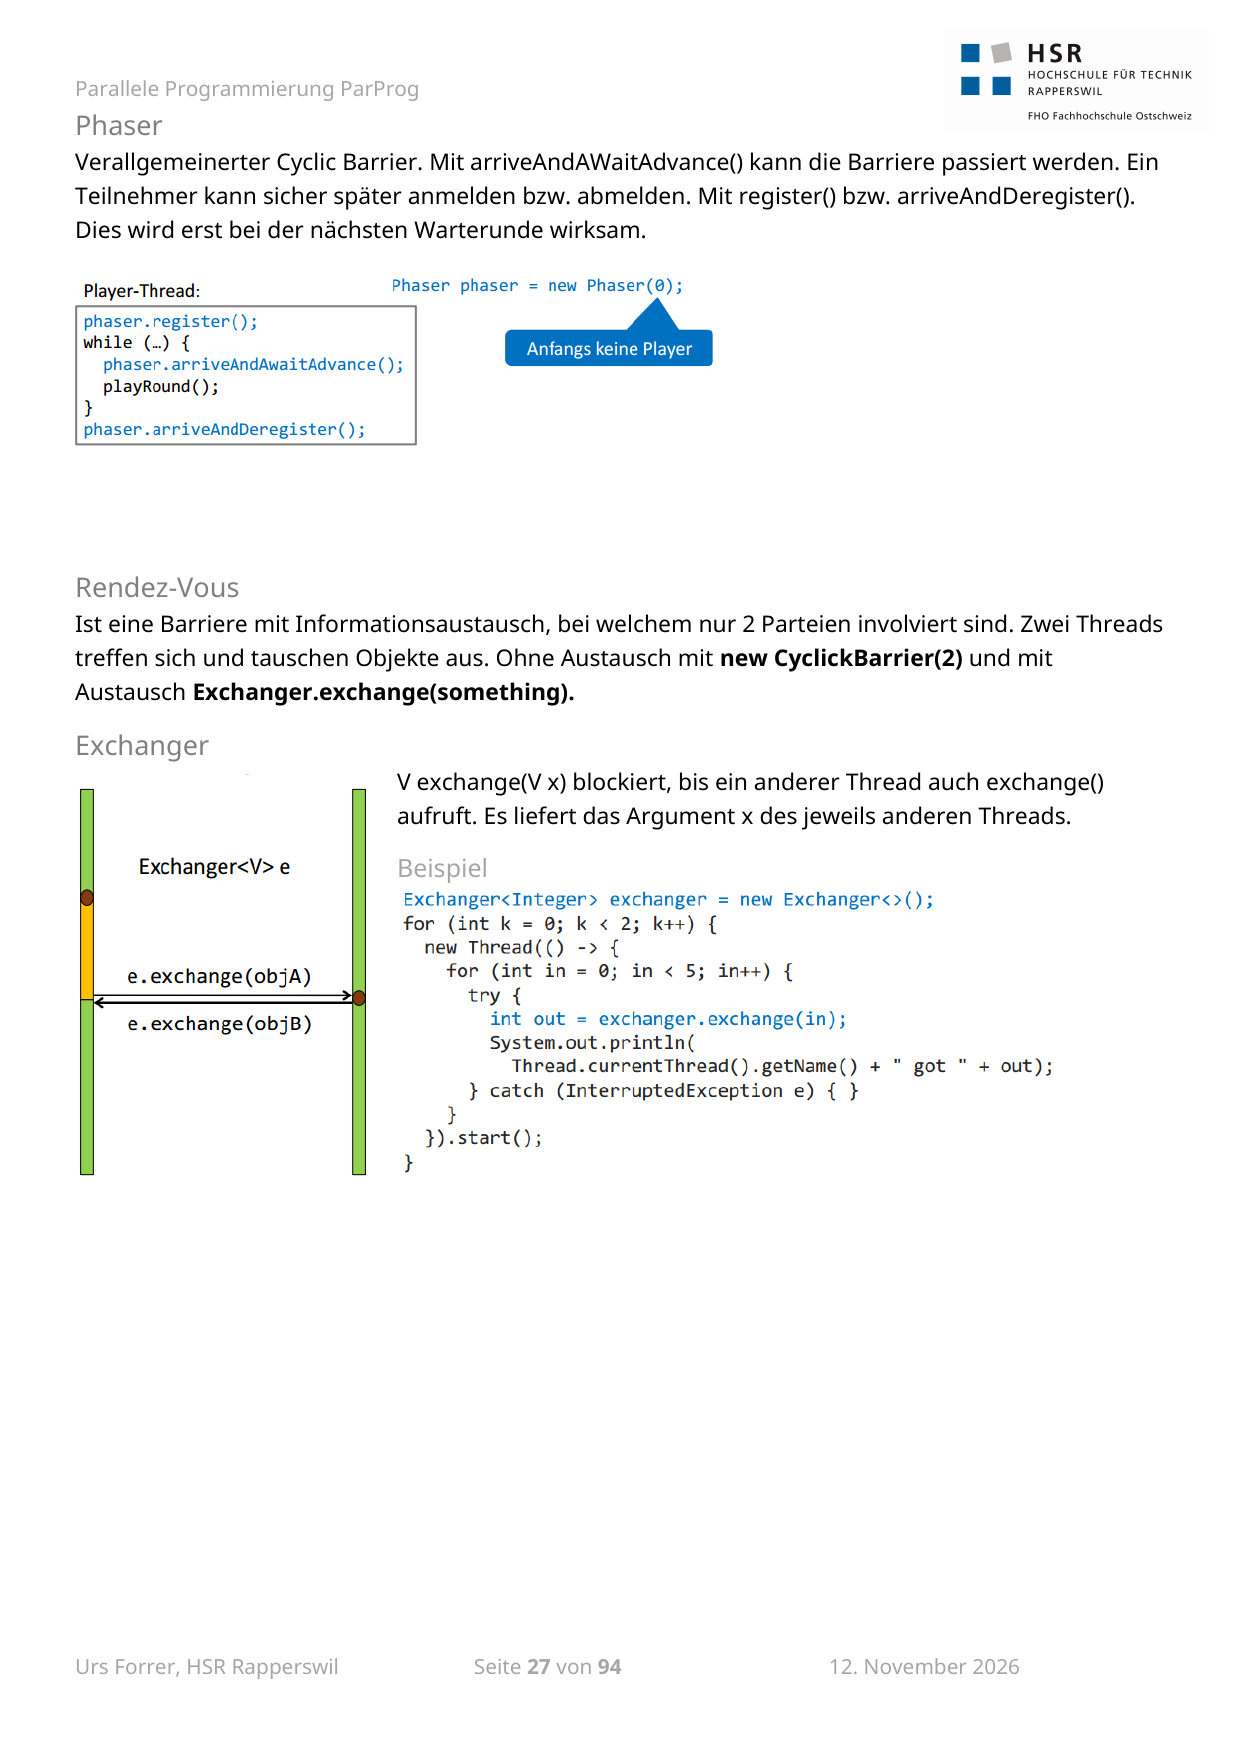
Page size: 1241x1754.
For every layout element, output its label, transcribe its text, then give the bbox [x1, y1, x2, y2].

text Ist eine Barriere mit Informationsaustausch, bei welchem nur 2 Parteien involviert sind. Zwei Threads treffen sich und tauschen Objekte aus. Ohne Austausch mit new CyclickBarrier(2) und mit Austausch Exchanger.exchange(something). [75, 608, 1165, 707]
picture [396, 887, 1079, 1175]
picture [75, 264, 713, 449]
text Verallgemeinerter Cyclic Barrier. Mit arriveAndAWaitAdvance() kann die Barriere passiert werden. Ein Teilnehmer kann sicher später anmelden bzw. abmelden. Mit register() bzw. arriveAndDeregister(). Dies wird erst bei der nächsten Warterunde wirksam. [75, 146, 1165, 245]
subtitle Rendez-Vous [75, 569, 1165, 606]
subtitle Phaser [75, 106, 1165, 143]
text V exchange(V x) blockiert, bis ein anderer Thread auch exchange() aufruft. Es liefert das Argument x des jeweils anderen Threads. [75, 766, 1165, 831]
subtitle Beispiel [379, 850, 1165, 884]
picture [943, 29, 1210, 134]
subtitle Exchanger [75, 726, 1165, 763]
picture [68, 774, 379, 1190]
